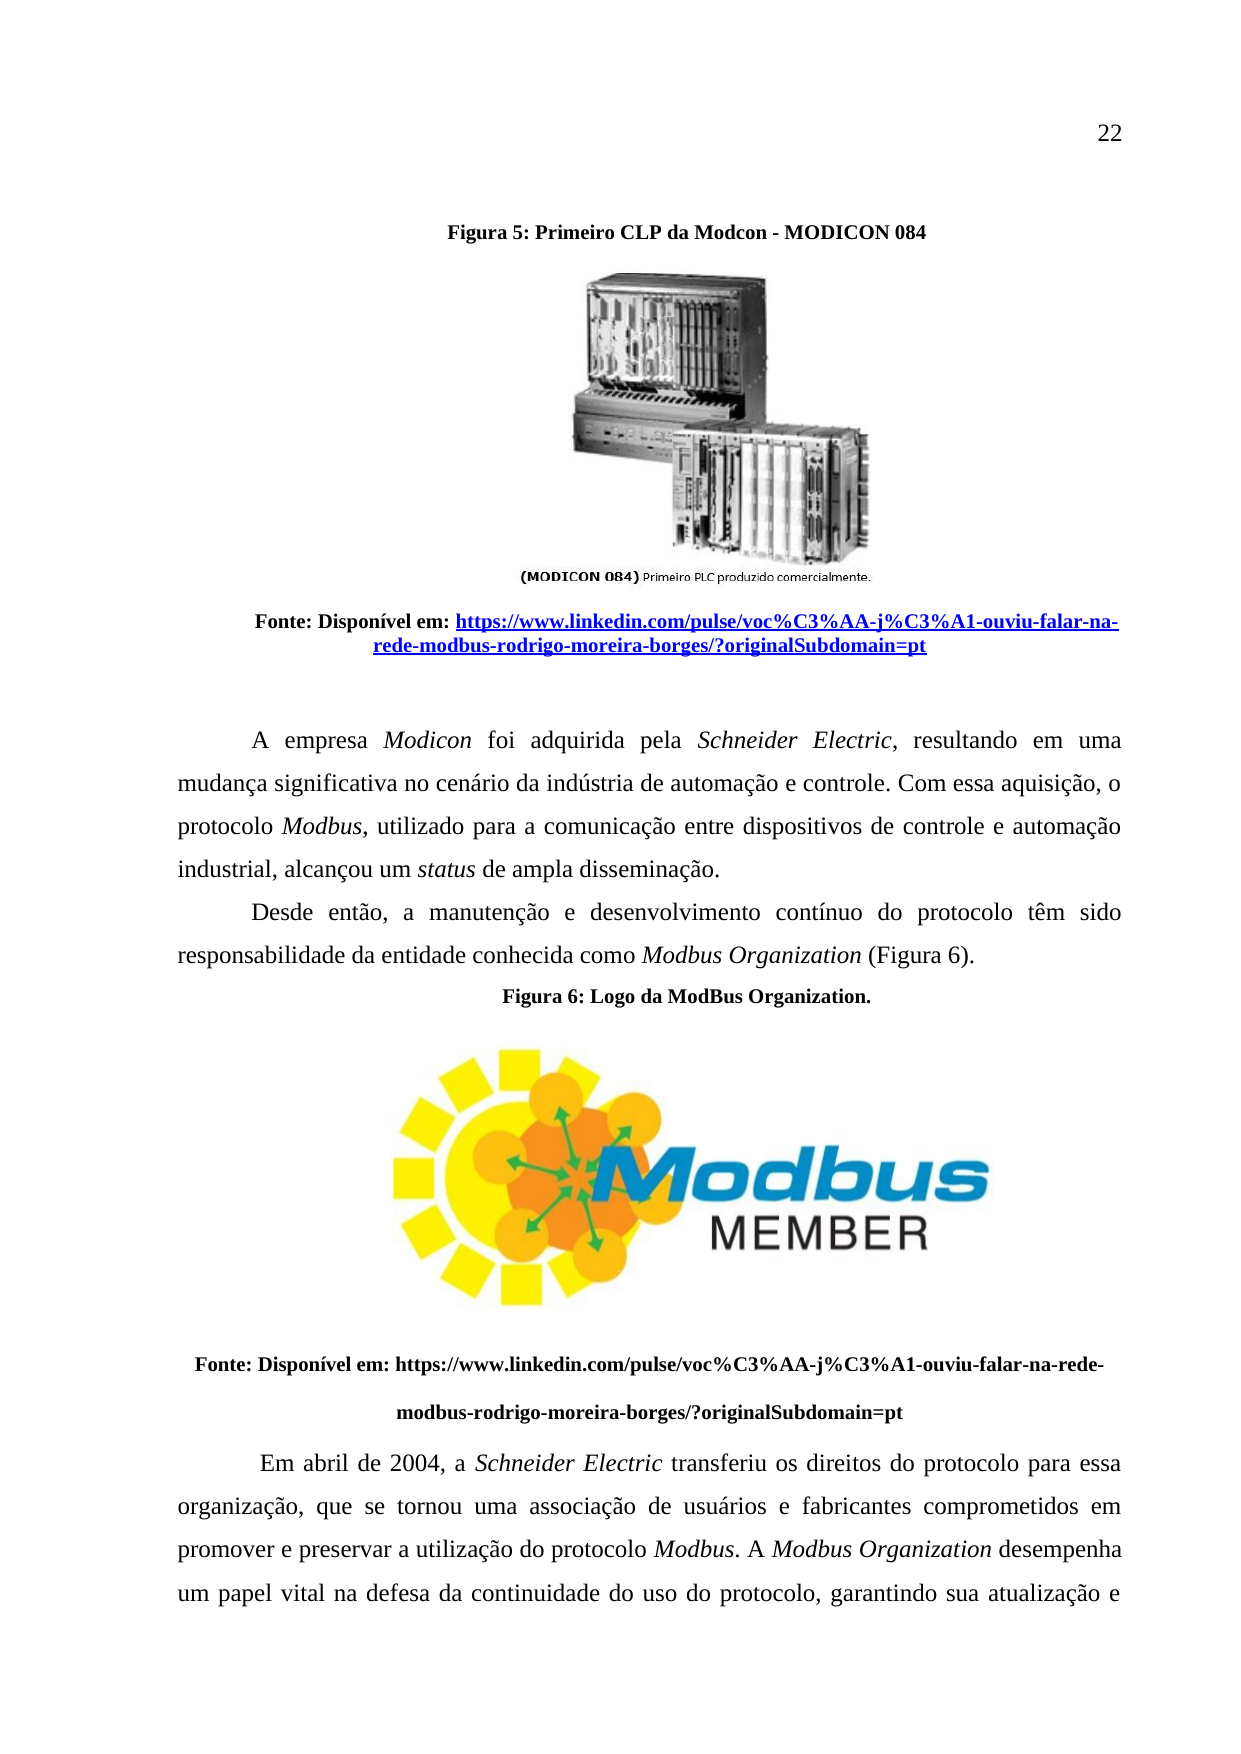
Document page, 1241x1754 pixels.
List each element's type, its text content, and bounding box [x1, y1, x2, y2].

text Figura 6: Logo da ModBus Organization. [177, 983, 1122, 1008]
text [177, 1448, 1122, 1606]
text Figura 5: Primeiro CLP da Modcon - MODICON 084 [177, 220, 1122, 244]
text Fonte: Disponível em: https://www.linkedin.com/pulse/voc%C3%AA-j%C3%A1-ouviu-falar-na-rede-modbus-rodrigo-moreira-borges/?originalSubdomain=pt [177, 1352, 1122, 1424]
picture [360, 1031, 1014, 1324]
text Fonte: Disponível em: https://www.linkedin.com/pulse/voc%C3%AA-j%C3%A1-ouviu-falar-na-rede-modbus-rodrigo-moreira-borges/?originalSubdomain=pt [177, 608, 1122, 657]
text Desde então, a manutenção e desenvolvimento contínuo do protocolo têm sido responsabilidade da entidade conhecida como Modbus Organization (Figura 6). [177, 897, 1122, 969]
picture [485, 244, 889, 595]
text A empresa Modicon foi adquirida pela Schneider Electric, resultando em uma mudança significativa no cenário da indústria de automação e controle. Com essa aquisição, o protocolo Modbus, utilizado para a comunicação entre dispositivos de controle e automação industrial, alcançou um status de ampla disseminação. [177, 725, 1122, 883]
